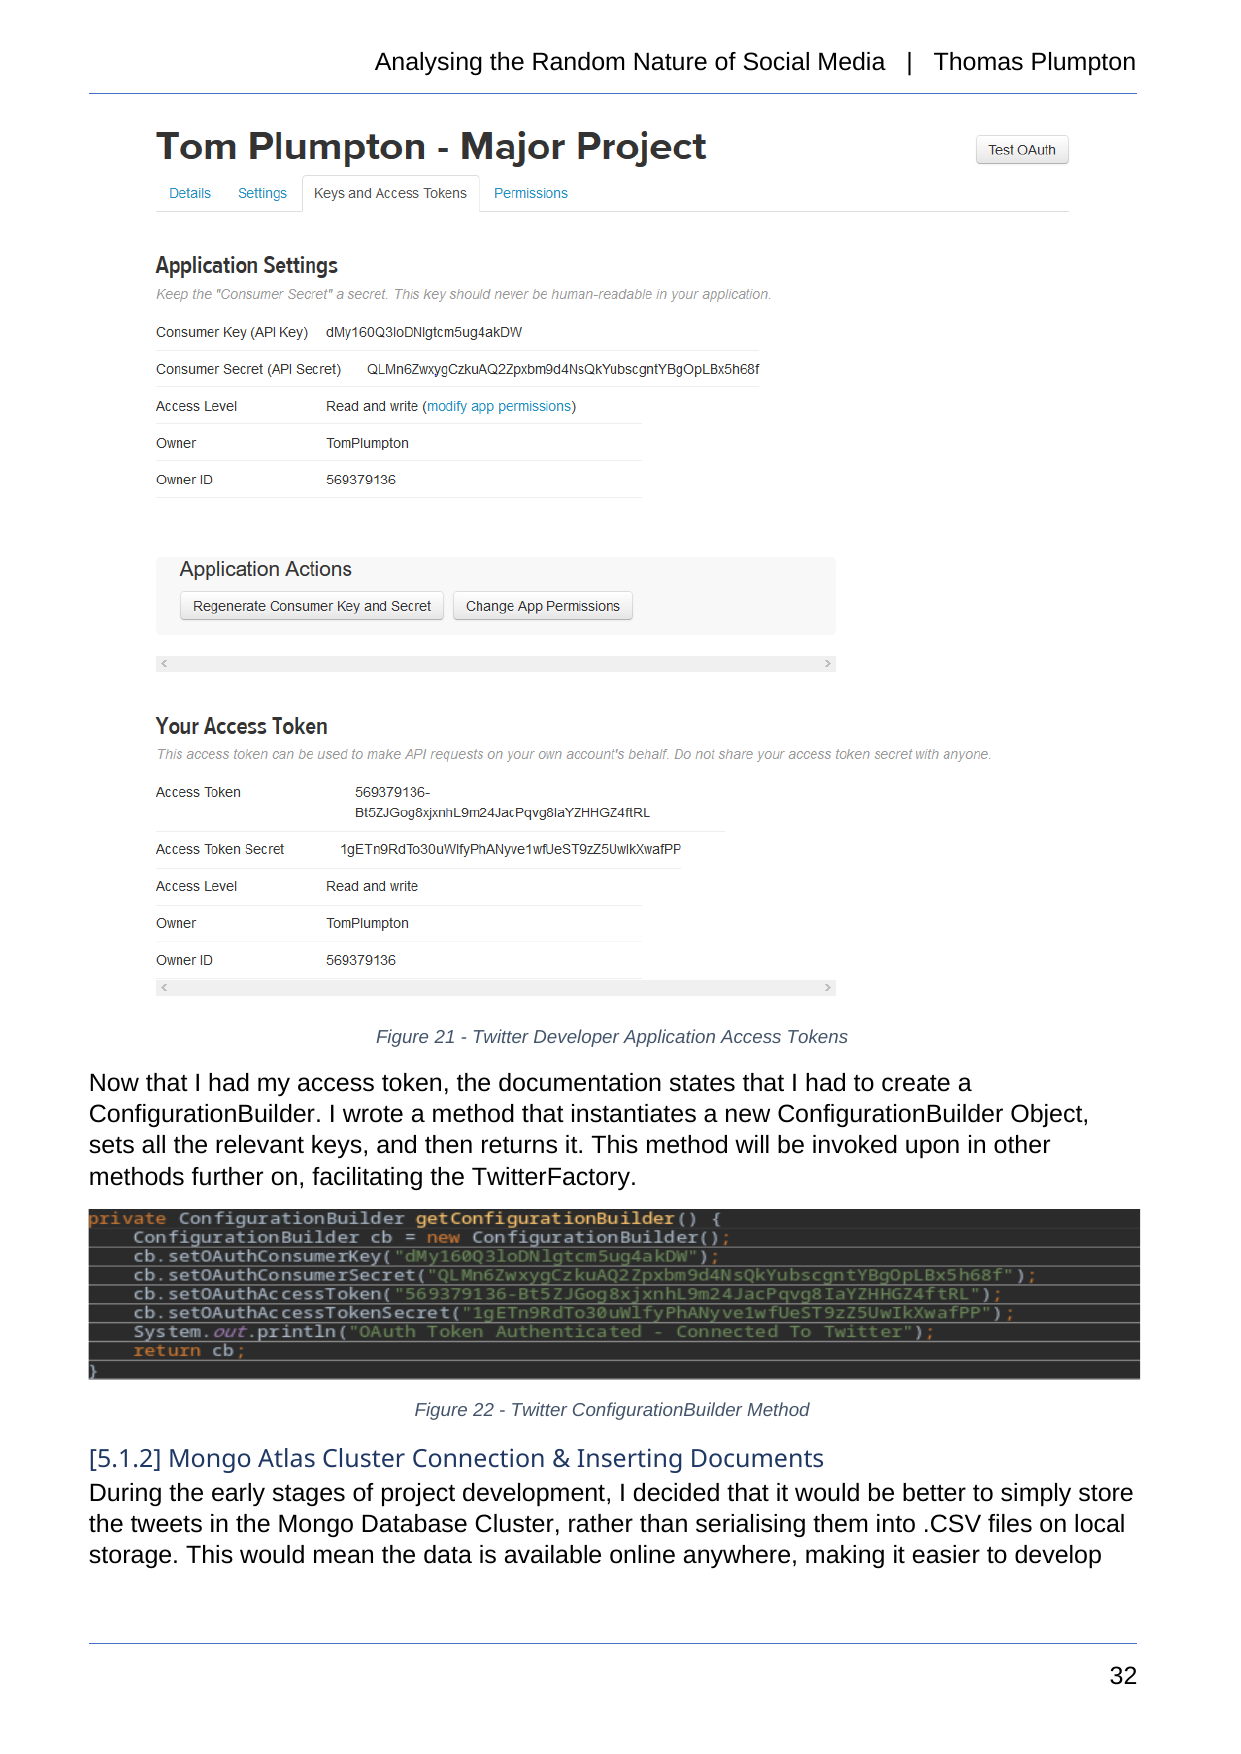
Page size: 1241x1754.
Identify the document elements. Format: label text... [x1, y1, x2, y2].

text Now that I had my access token, the documentation states that I had to create a ConfigurationBuilder. I wrote a method that instantiates a new ConfigurationBuilder Object, sets all the relevant keys, and then returns it. This method will be invoked upon in other methods further on, facilitating the TwitterFactory. [89, 1068, 1137, 1190]
subtitle [5.1.2] Mongo Atlas Cluster Connection & Inserting Documents [89, 1441, 1137, 1475]
picture [146, 122, 1080, 1007]
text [89, 1478, 1137, 1568]
